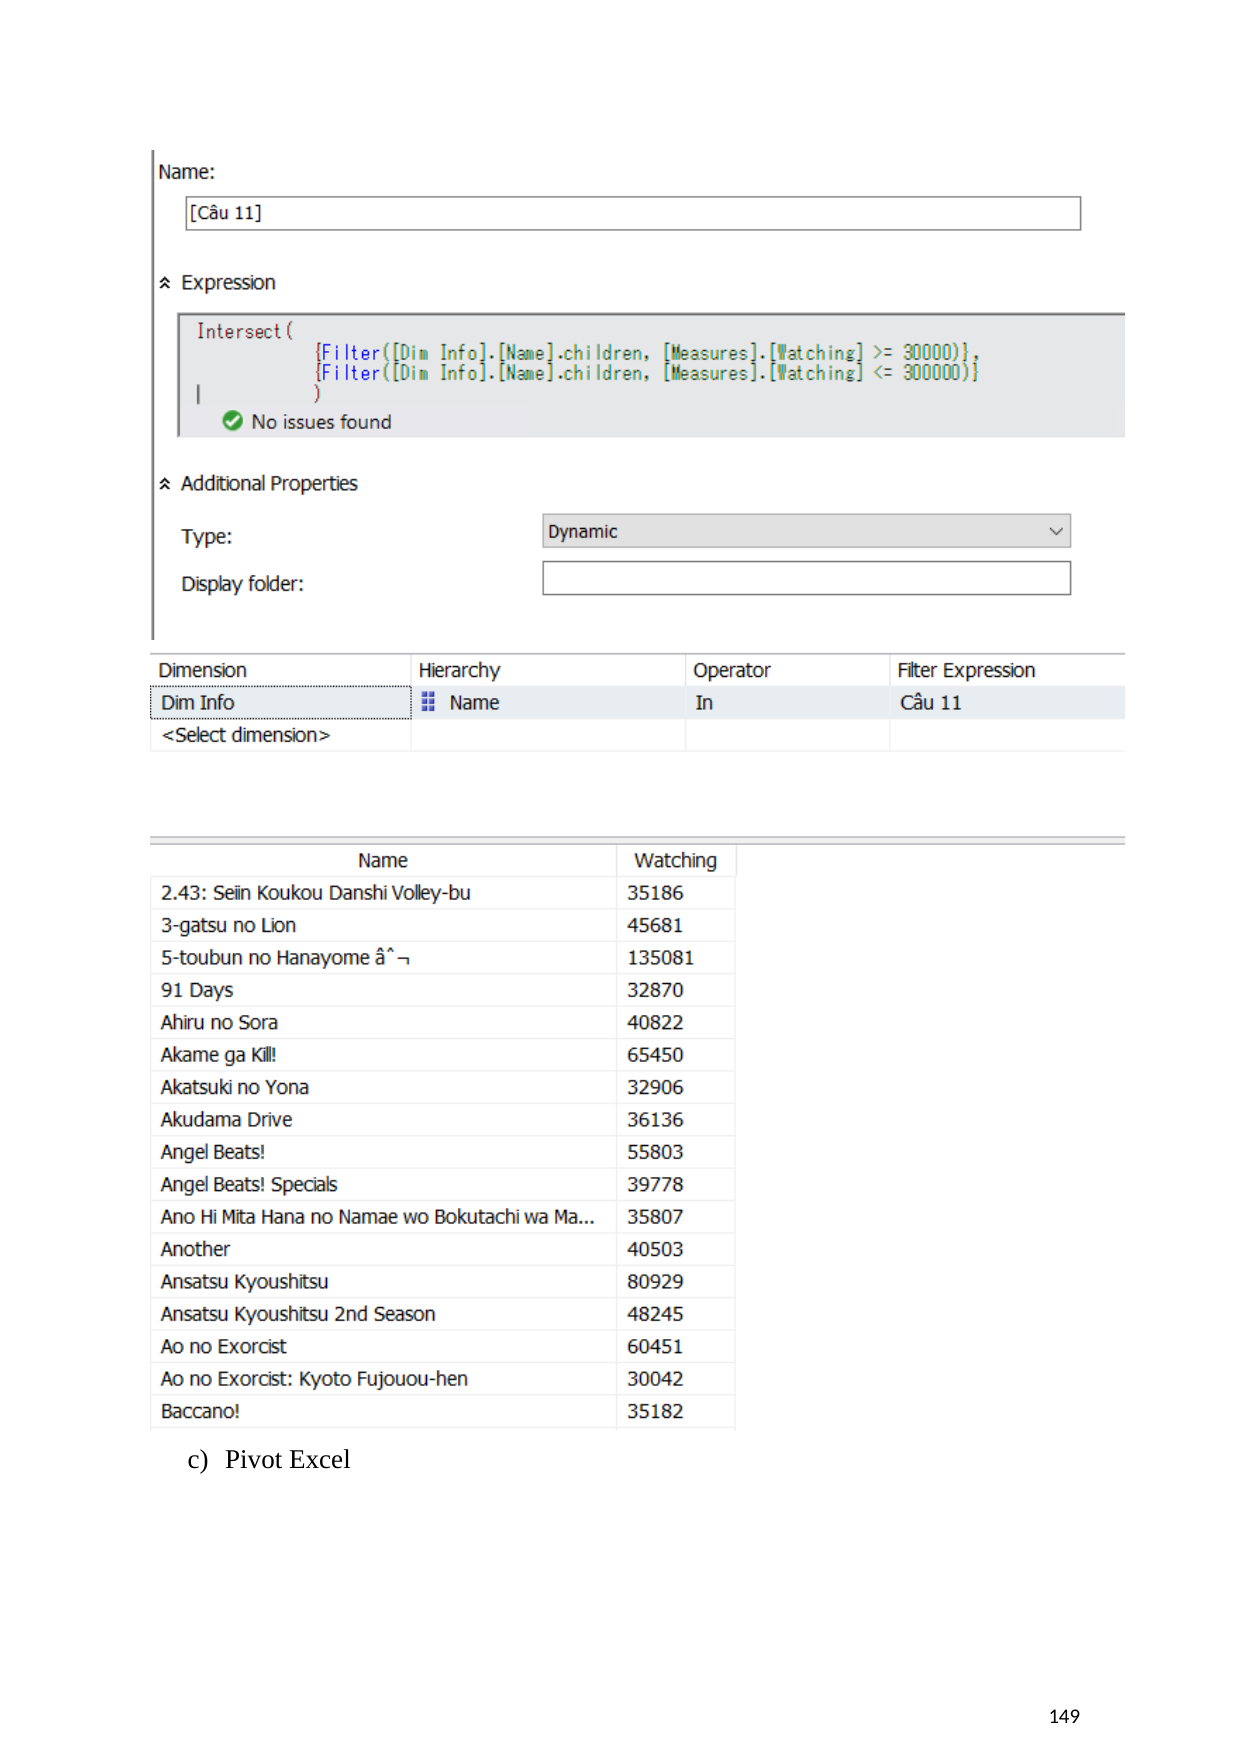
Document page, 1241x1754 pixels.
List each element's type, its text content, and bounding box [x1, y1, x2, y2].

picture [150, 652, 1125, 1431]
picture [150, 150, 1125, 640]
list Pivot Excel [187, 1443, 1090, 1474]
